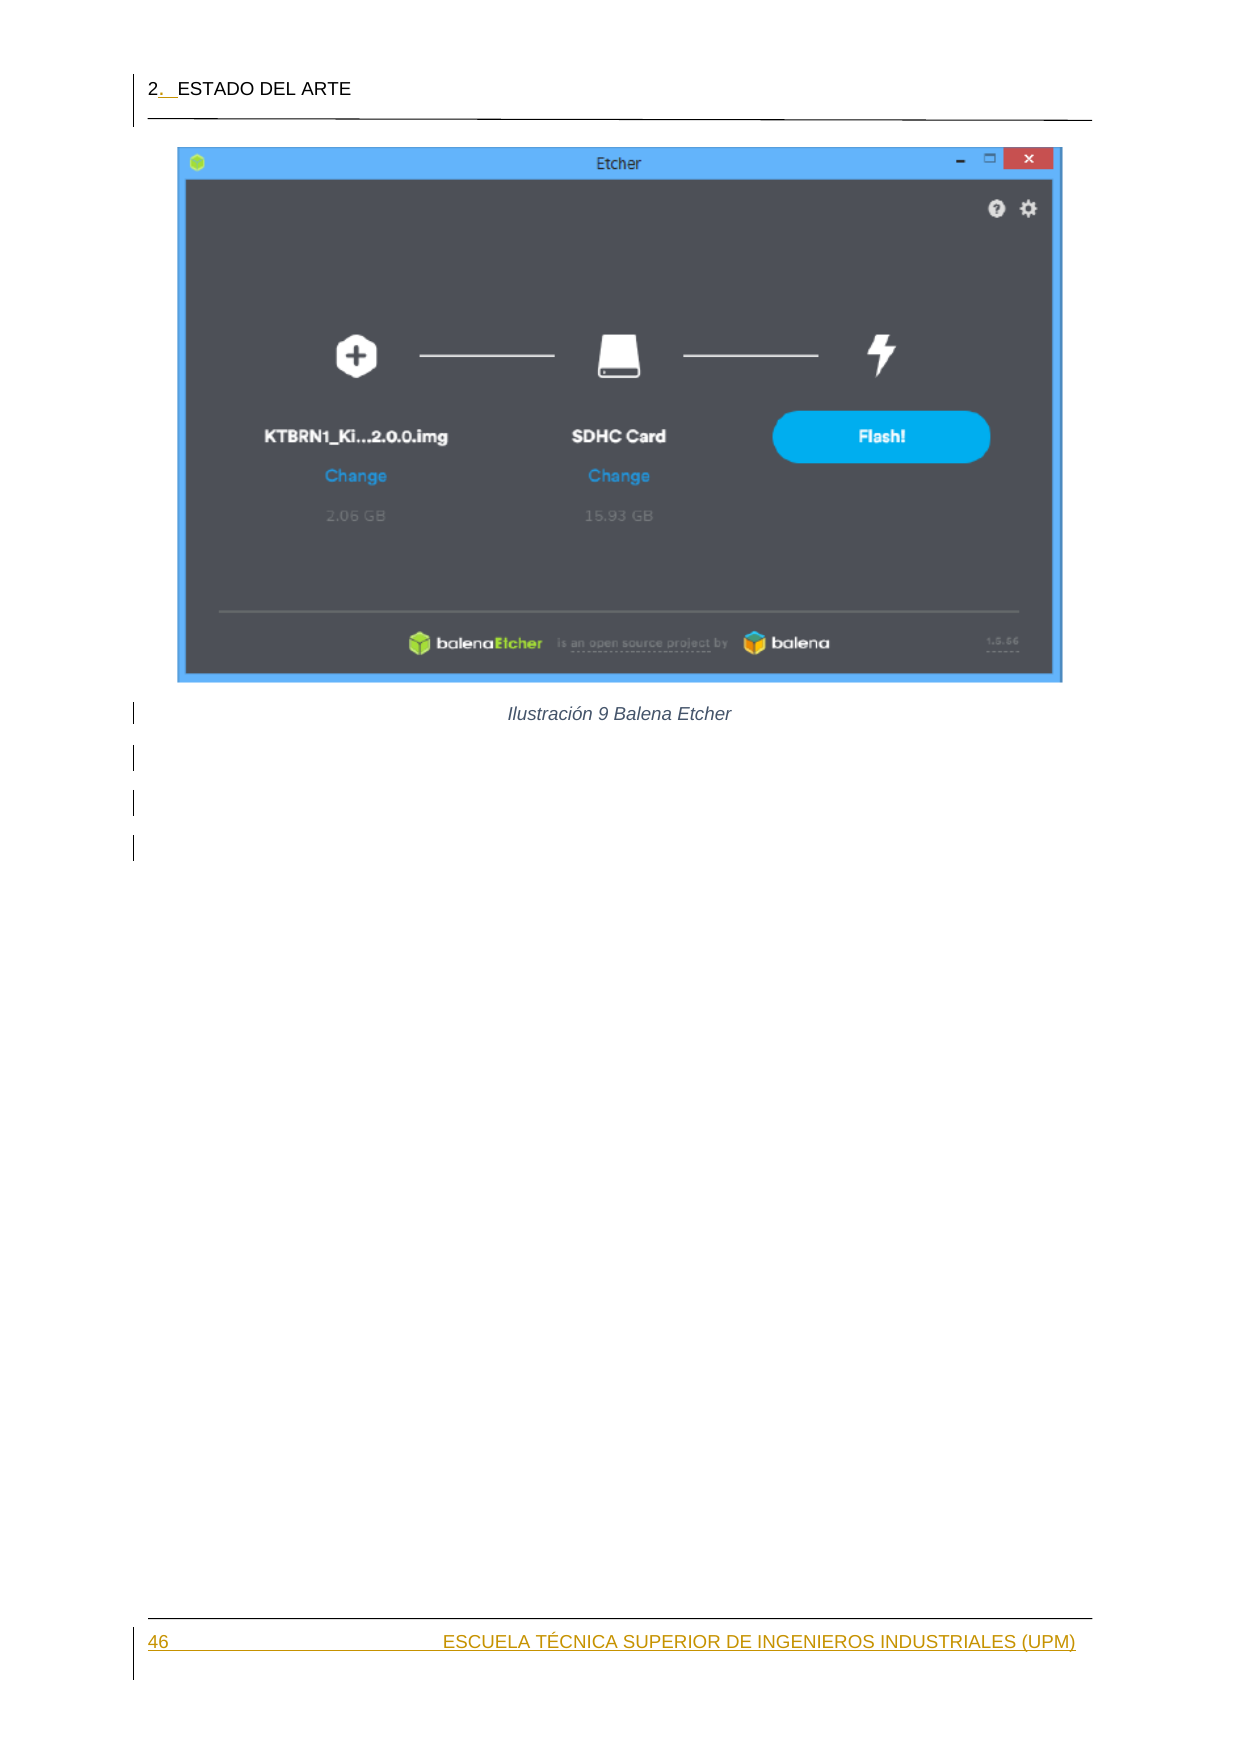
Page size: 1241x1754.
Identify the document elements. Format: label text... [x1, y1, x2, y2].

picture [177, 147, 1063, 684]
